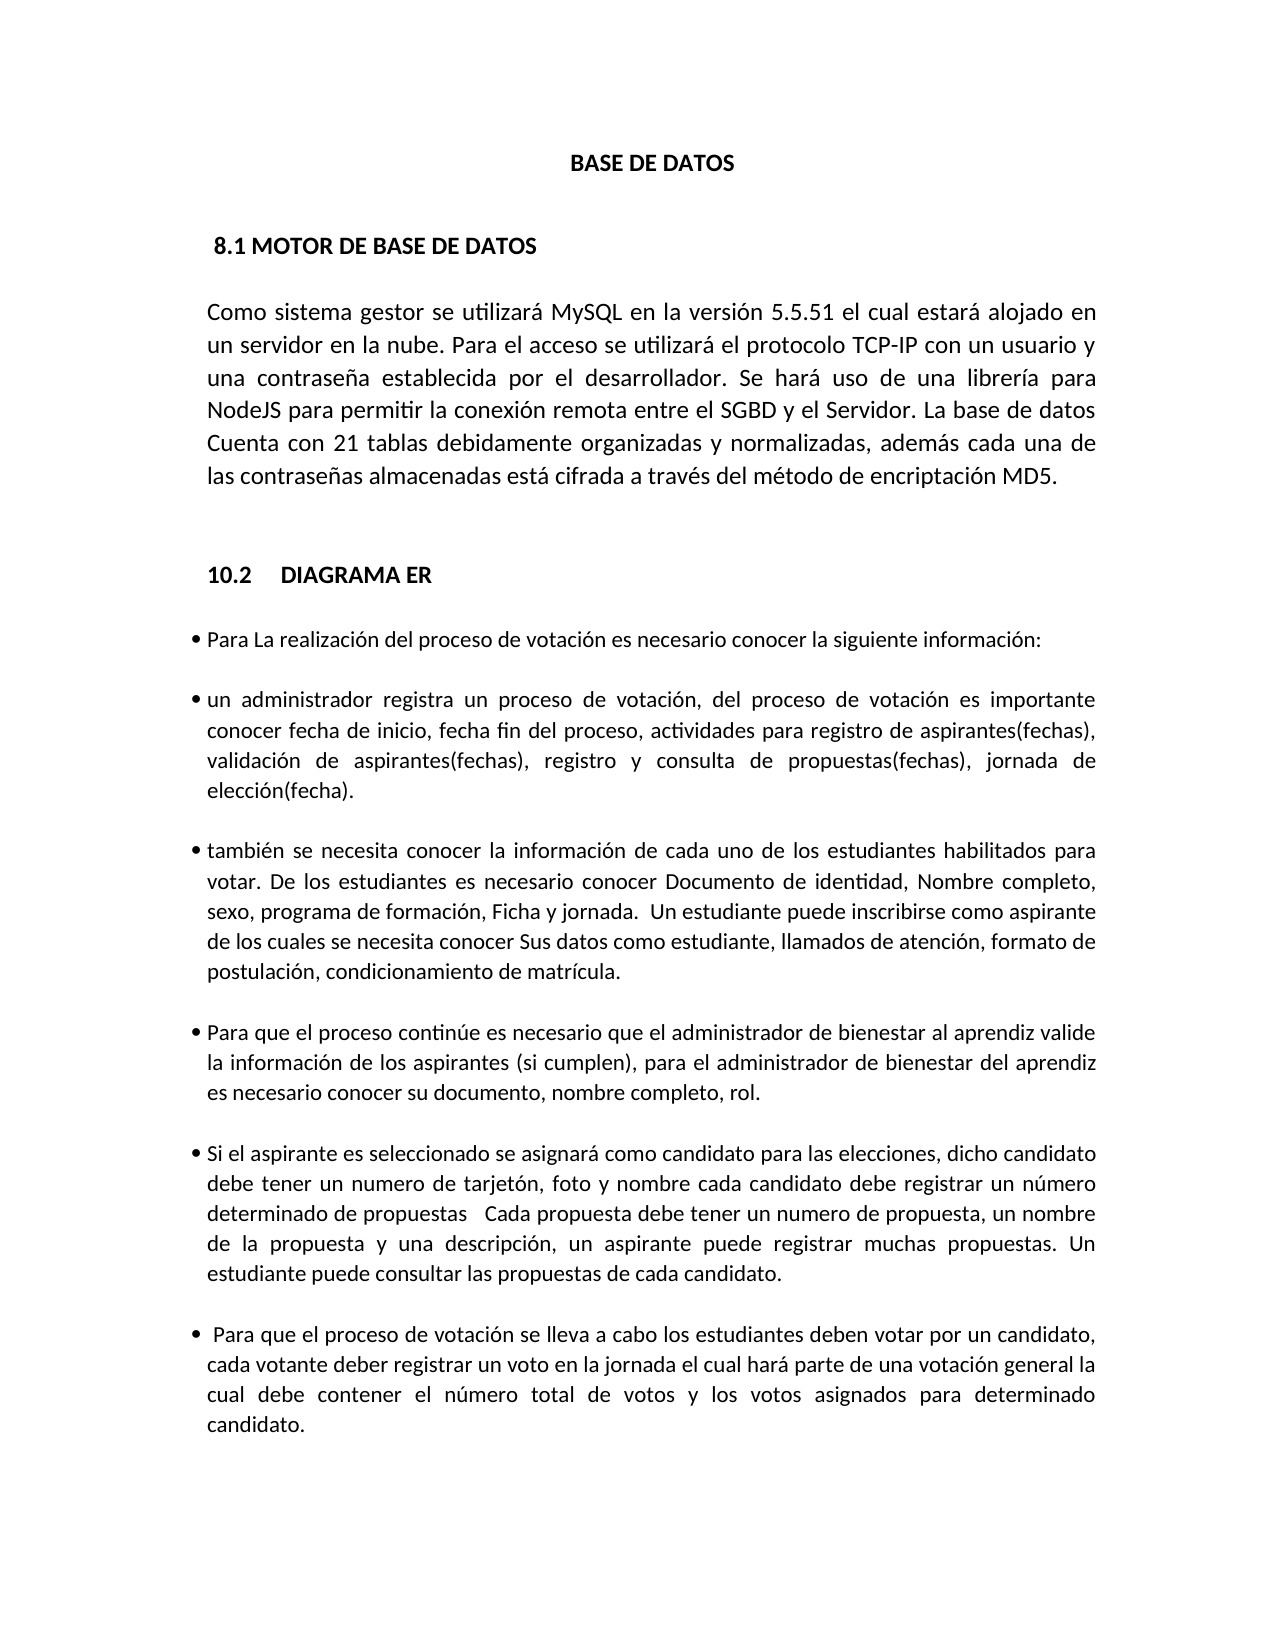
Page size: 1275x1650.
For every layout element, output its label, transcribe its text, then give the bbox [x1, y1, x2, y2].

list Para que el proceso de votación se lleva a cabo los estudiantes deben votar por un candidato, cada votante deber registrar un voto en la jornada el cual hará parte de una votación general la cual debe contener el número total de votos y los votos asignados para determinado candidato. [192, 1320, 1098, 1438]
list 10.2 DIAGRAMA ER [207, 559, 1098, 590]
list también se necesita conocer la información de cada uno de los estudiantes habilitados para votar. De los estudiantes es necesario conocer Documento de identidad, Nombre completo, sexo, programa de formación, Ficha y jornada. Un estudiante puede inscribirse como aspirante de los cuales se necesita conocer Sus datos como estudiante, llamados de atención, formato de postulación, condicionamiento de matrícula. [192, 837, 1098, 985]
list Como sistema gestor se utilizará MySQL en la versión 5.5.51 el cual estará alojado en un servidor en la nube. Para el acceso se utilizará el protocolo TCP-IP con un usuario y una contraseña establecida por el desarrollador. Se hará uso de una librería para NodeJS para permitir la conexión remota entre el SGBD y el Servidor. La base de datos Cuenta con 21 tablas debidamente organizadas y normalizadas, además cada una de las contraseñas almacenadas está cifrada a través del método de encriptación MD5. [207, 296, 1098, 491]
text BASE DE DATOS [207, 148, 1098, 178]
list Para que el proceso continúe es necesario que el administrador de bienestar al aprendiz valide la información de los aspirantes (si cumplen), para el administrador de bienestar del aprendiz es necesario conocer su documento, nombre completo, rol. [192, 1018, 1098, 1106]
list Para La realización del proceso de votación es necesario conocer la siguiente información: [192, 625, 1098, 653]
list MOTOR DE BASE DE DATOS [214, 230, 1098, 261]
list un administrador registra un proceso de votación, del proceso de votación es importante conocer fecha de inicio, fecha fin del proceso, actividades para registro de aspirantes(fechas), validación de aspirantes(fechas), registro y consulta de propuestas(fechas), jornada de elección(fecha). [192, 686, 1098, 804]
list Si el aspirante es seleccionado se asignará como candidato para las elecciones, dicho candidato debe tener un numero de tarjetón, foto y nombre cada candidato debe registrar un número determinado de propuestas Cada propuesta debe tener un numero de propuesta, un nombre de la propuesta y una descripción, un aspirante puede registrar muchas propuestas. Un estudiante puede consultar las propuestas de cada candidato. [192, 1139, 1098, 1287]
